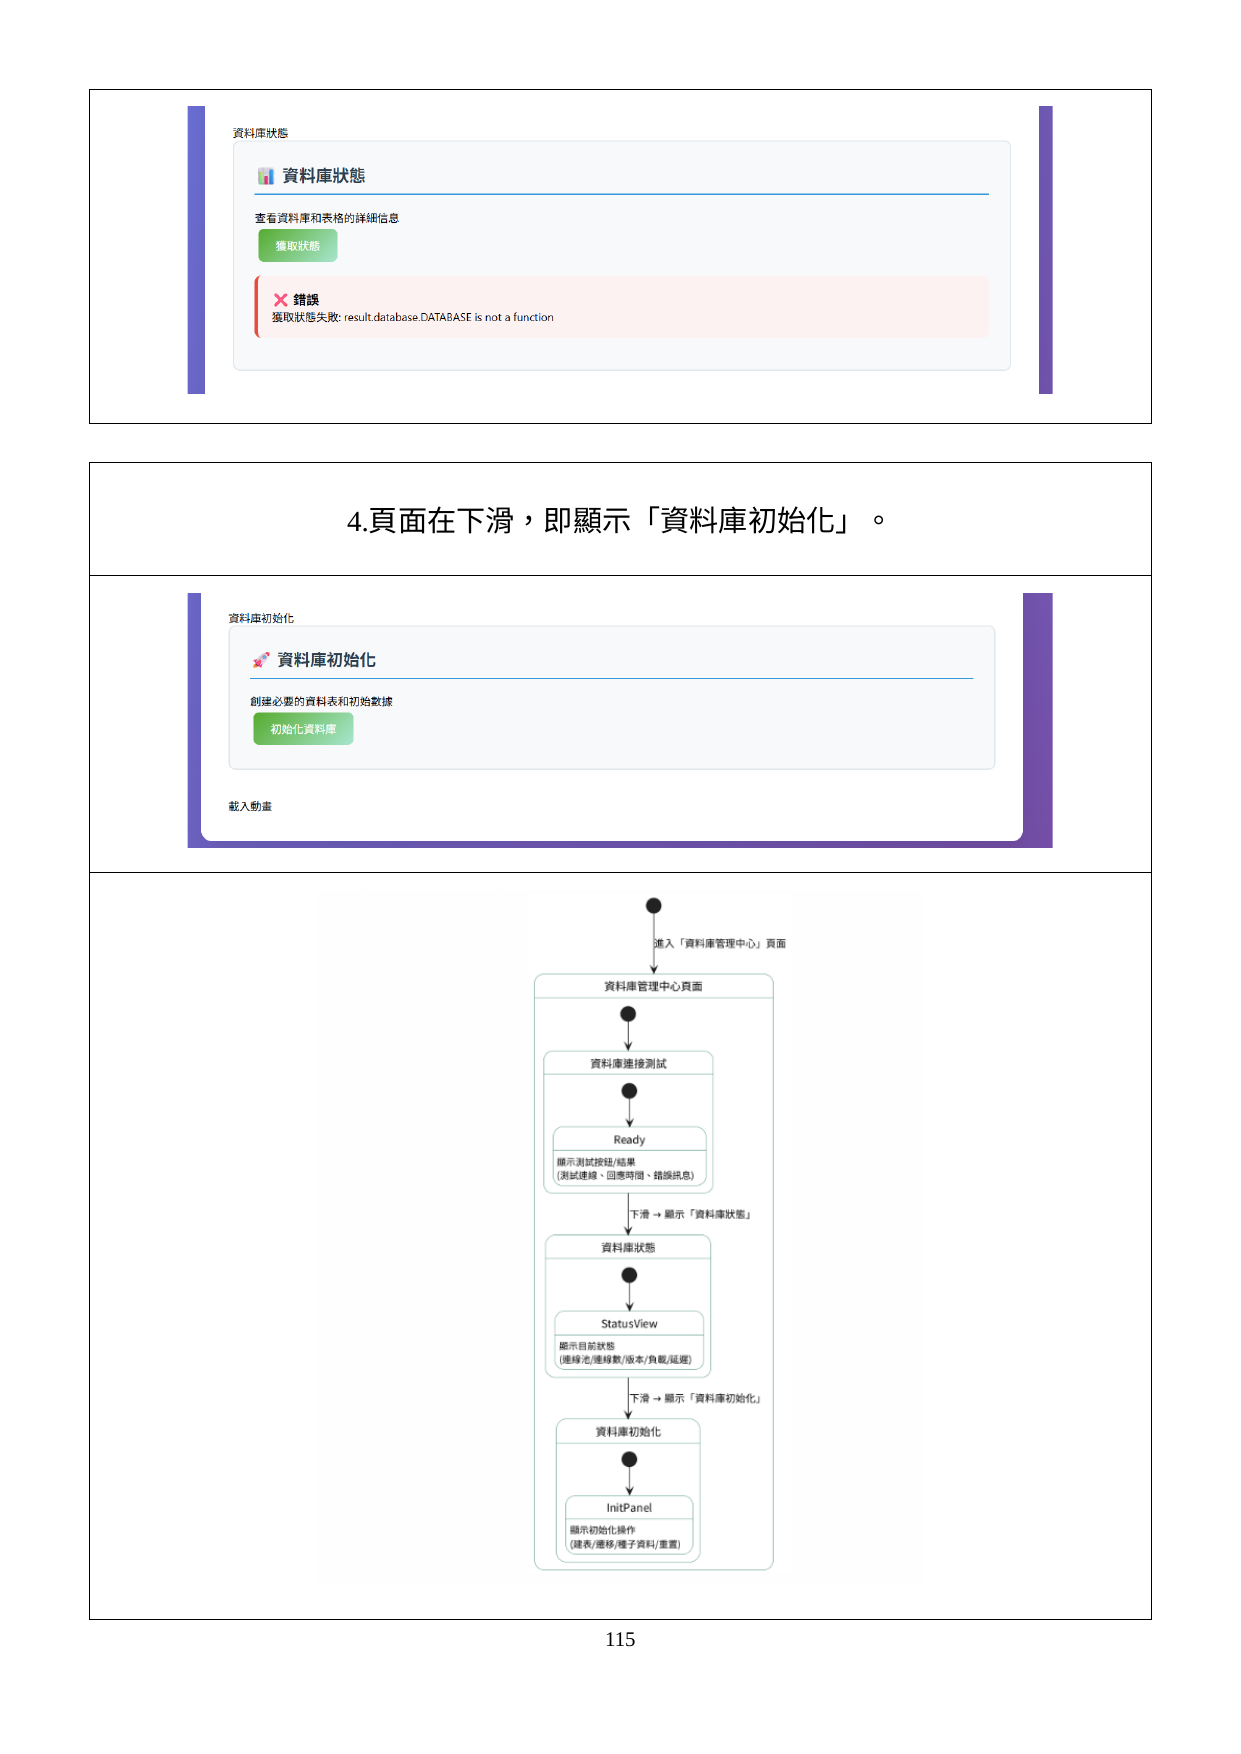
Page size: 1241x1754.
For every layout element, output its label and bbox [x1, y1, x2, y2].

picture [187, 593, 1053, 848]
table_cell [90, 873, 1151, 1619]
picture [318, 890, 923, 1585]
picture [187, 106, 1053, 394]
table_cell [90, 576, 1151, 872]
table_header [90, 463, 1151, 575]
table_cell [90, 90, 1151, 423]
